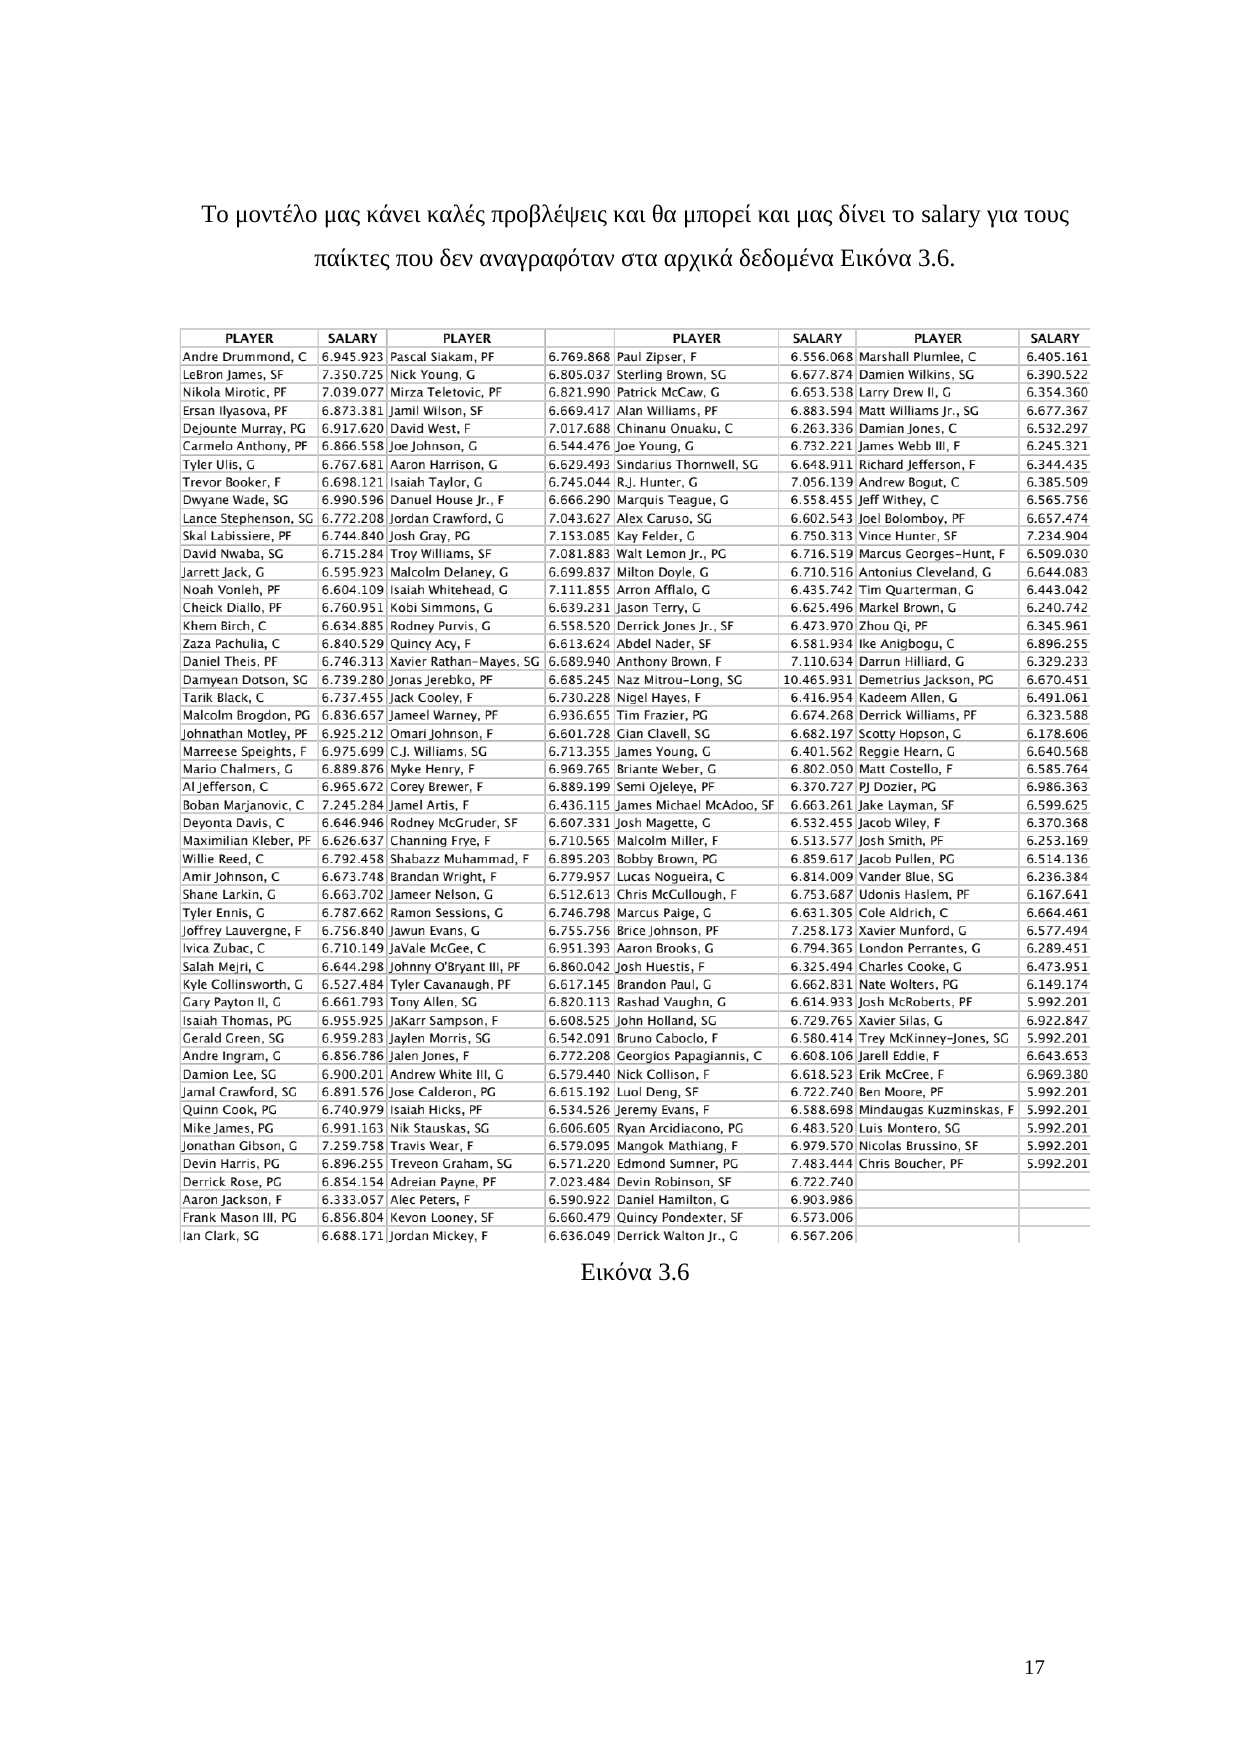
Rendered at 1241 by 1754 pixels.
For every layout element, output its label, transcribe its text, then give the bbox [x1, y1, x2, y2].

text Εικόνα 3.6 [179, 1257, 1090, 1286]
text Το μοντέλο μας κάνει καλές προβλέψεις και θα μπορεί και μας δίνει το salary για τους παίκτες που δεν αναγραφόταν στα αρχικά δεδομένα Εικόνα 3.6. [179, 199, 1090, 271]
